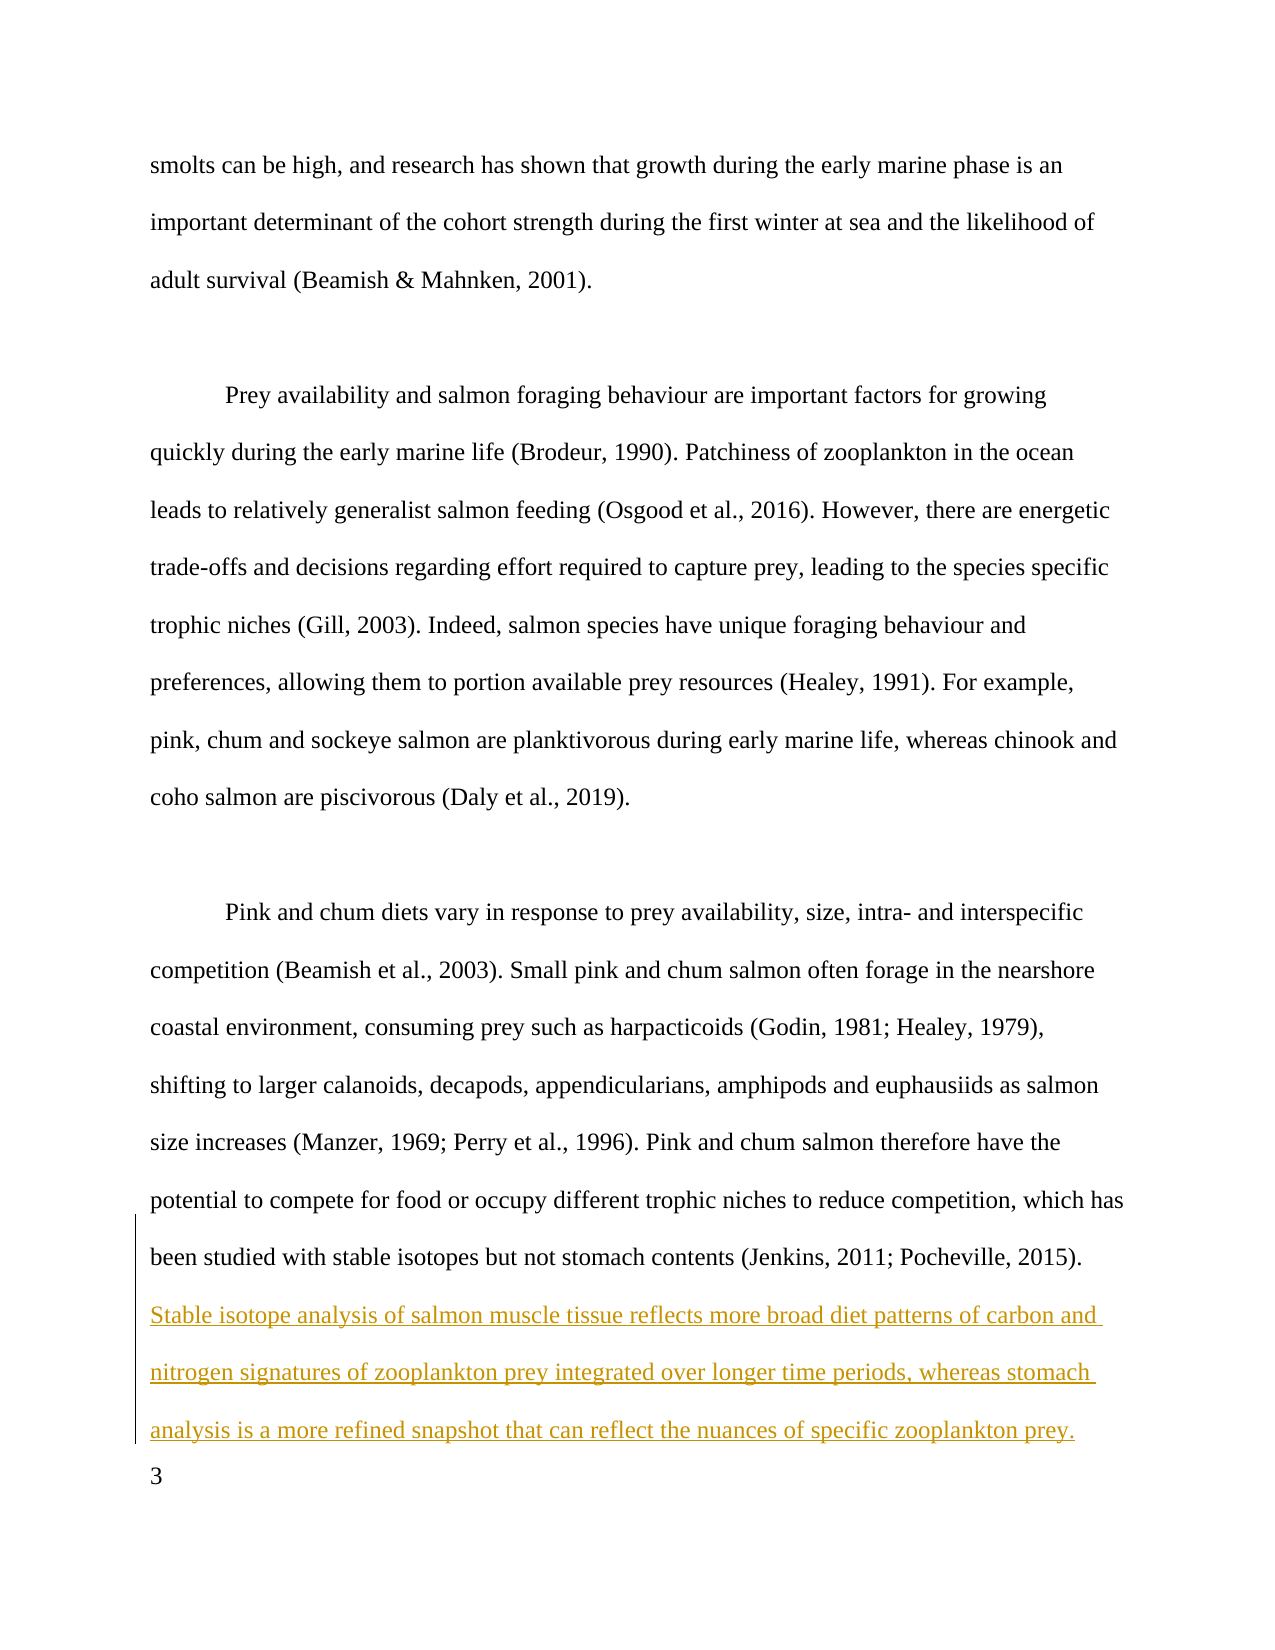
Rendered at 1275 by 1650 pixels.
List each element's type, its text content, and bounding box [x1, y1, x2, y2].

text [150, 150, 1125, 294]
text Prey availability and salmon foraging behaviour are important factors for growing quickly during the early marine life (Brodeur, 1990). Patchiness of zooplankton in the ocean leads to relatively generalist salmon feeding (Osgood et al., 2016). However, there are energetic trade-offs and decisions regarding effort required to capture prey, leading to the species specific trophic niches (Gill, 2003). Indeed, salmon species have unique foraging behaviour and preferences, allowing them to portion available prey resources (Healey, 1991). For example, pink, chum and sockeye salmon are planktivorous during early marine life, whereas chinook and coho salmon are piscivorous (Daly et al., 2019). [150, 380, 1125, 811]
text Pink and chum diets vary in response to prey availability, size, intra- and interspecific competition (Beamish et al., 2003). Small pink and chum salmon often forage in the nearshore coastal environment, consuming prey such as harpacticoids (Godin, 1981; Healey, 1979), shifting to larger calanoids, decapods, appendicularians, amphipods and euphausiids as salmon size increases (Manzer, 1969; Perry et al., 1996). Pink and chum salmon therefore have the potential to compete for food or occupy different trophic niches to reduce competition, which has been studied with stable isotopes but not stomach contents (Jenkins, 2011; Pocheville, 2015). [150, 897, 1125, 1444]
